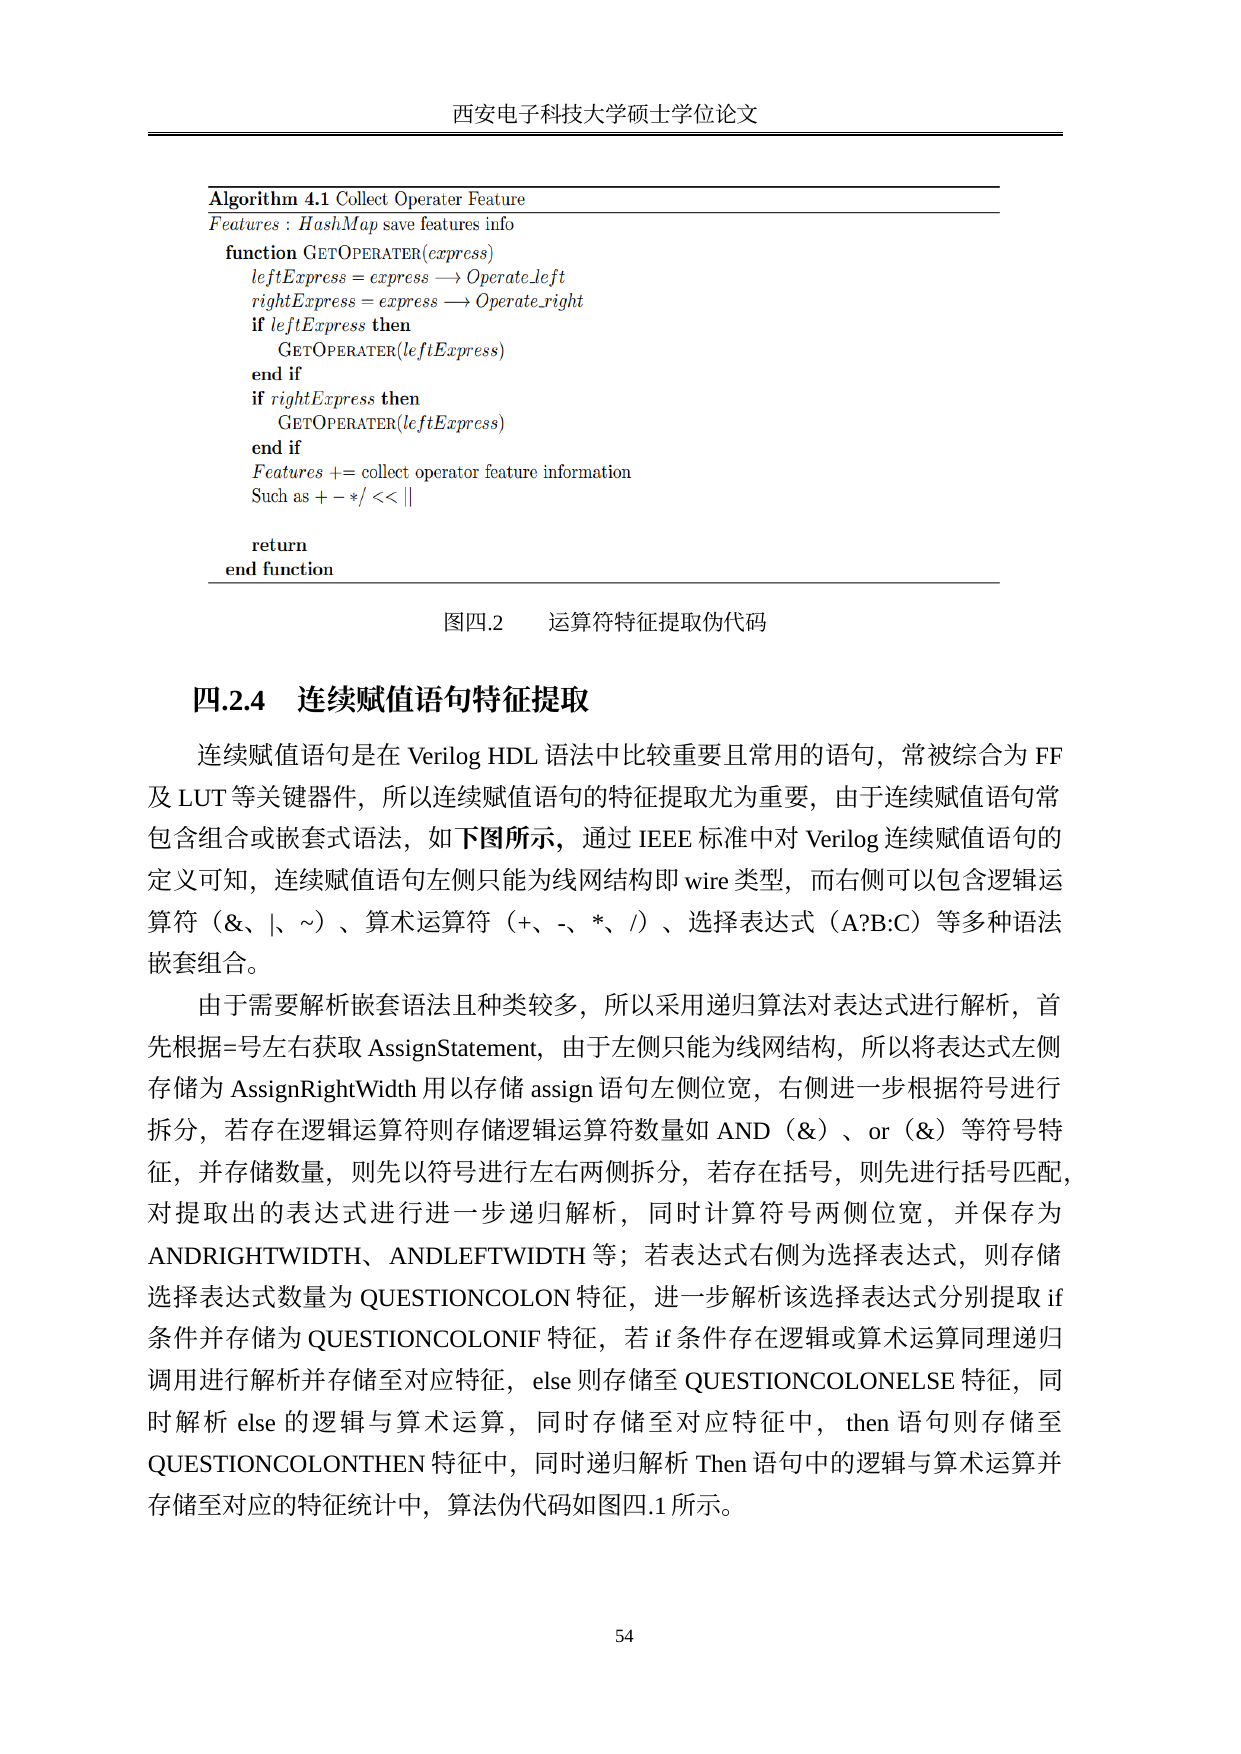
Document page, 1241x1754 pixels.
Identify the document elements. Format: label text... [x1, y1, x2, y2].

picture [197, 177, 1010, 593]
subtitle 连续赋值语句特征提取 [192, 677, 1063, 719]
text 由于需要解析嵌套语法且种类较多，所以采用递归算法对表达式进行解析，首先根据=号左右获取AssignStatement，由于左侧只能为线网结构，所以将表达式左侧存储为AssignRightWidth用以存储assign语句左侧位宽，右侧进一步根据符号进行拆分，若存在逻辑运算符则存储逻辑运算符数量如AND（&）、or（&）等符号特征，并存储数量，则先以符号进行左右两侧拆分，若存在括号，则先进行括号匹配，对提取出的表达式进行进一步递归解析，同时计算符号两侧位宽，并保存为ANDRIGHTWIDTH、ANDLEFTWIDTH等；若表达式右侧为选择表达式，则存储选择表达式数量为QUESTIONCOLON特征，进一步解析该选择表达式分别提取if条件并存储为QUESTIONCOLONIF特征，若if条件存在逻辑或算术运算同理递归调用进行解析并存储至对应特征，else则存储至QUESTIONCOLONELSE特征，同时解析else的逻辑与算术运算，同时存储至对应特征中，then语句则存储至QUESTIONCOLONTHEN特征中，同时递归解析Then语句中的逻辑与算术运算并存储至对应的特征统计中，算法伪代码如图4.5所示。 [148, 981, 1063, 1523]
text 运算符特征提取伪代码 [148, 605, 1063, 636]
text 连续赋值语句是在Verilog HDL语法中比较重要且常用的语句，常被综合为FF及LUT等关键器件，所以连续赋值语句的特征提取尤为重要，由于连续赋值语句常包含组合或嵌套式语法，如下图所示，通过IEEE标准中对Verilog连续赋值语句的定义可知，连续赋值语句左侧只能为线网结构即wire类型，而右侧可以包含逻辑运算符（&、|、~）、算术运算符（+、-、*、/）、选择表达式（A?B:C）等多种语法嵌套组合。 [148, 731, 1063, 981]
